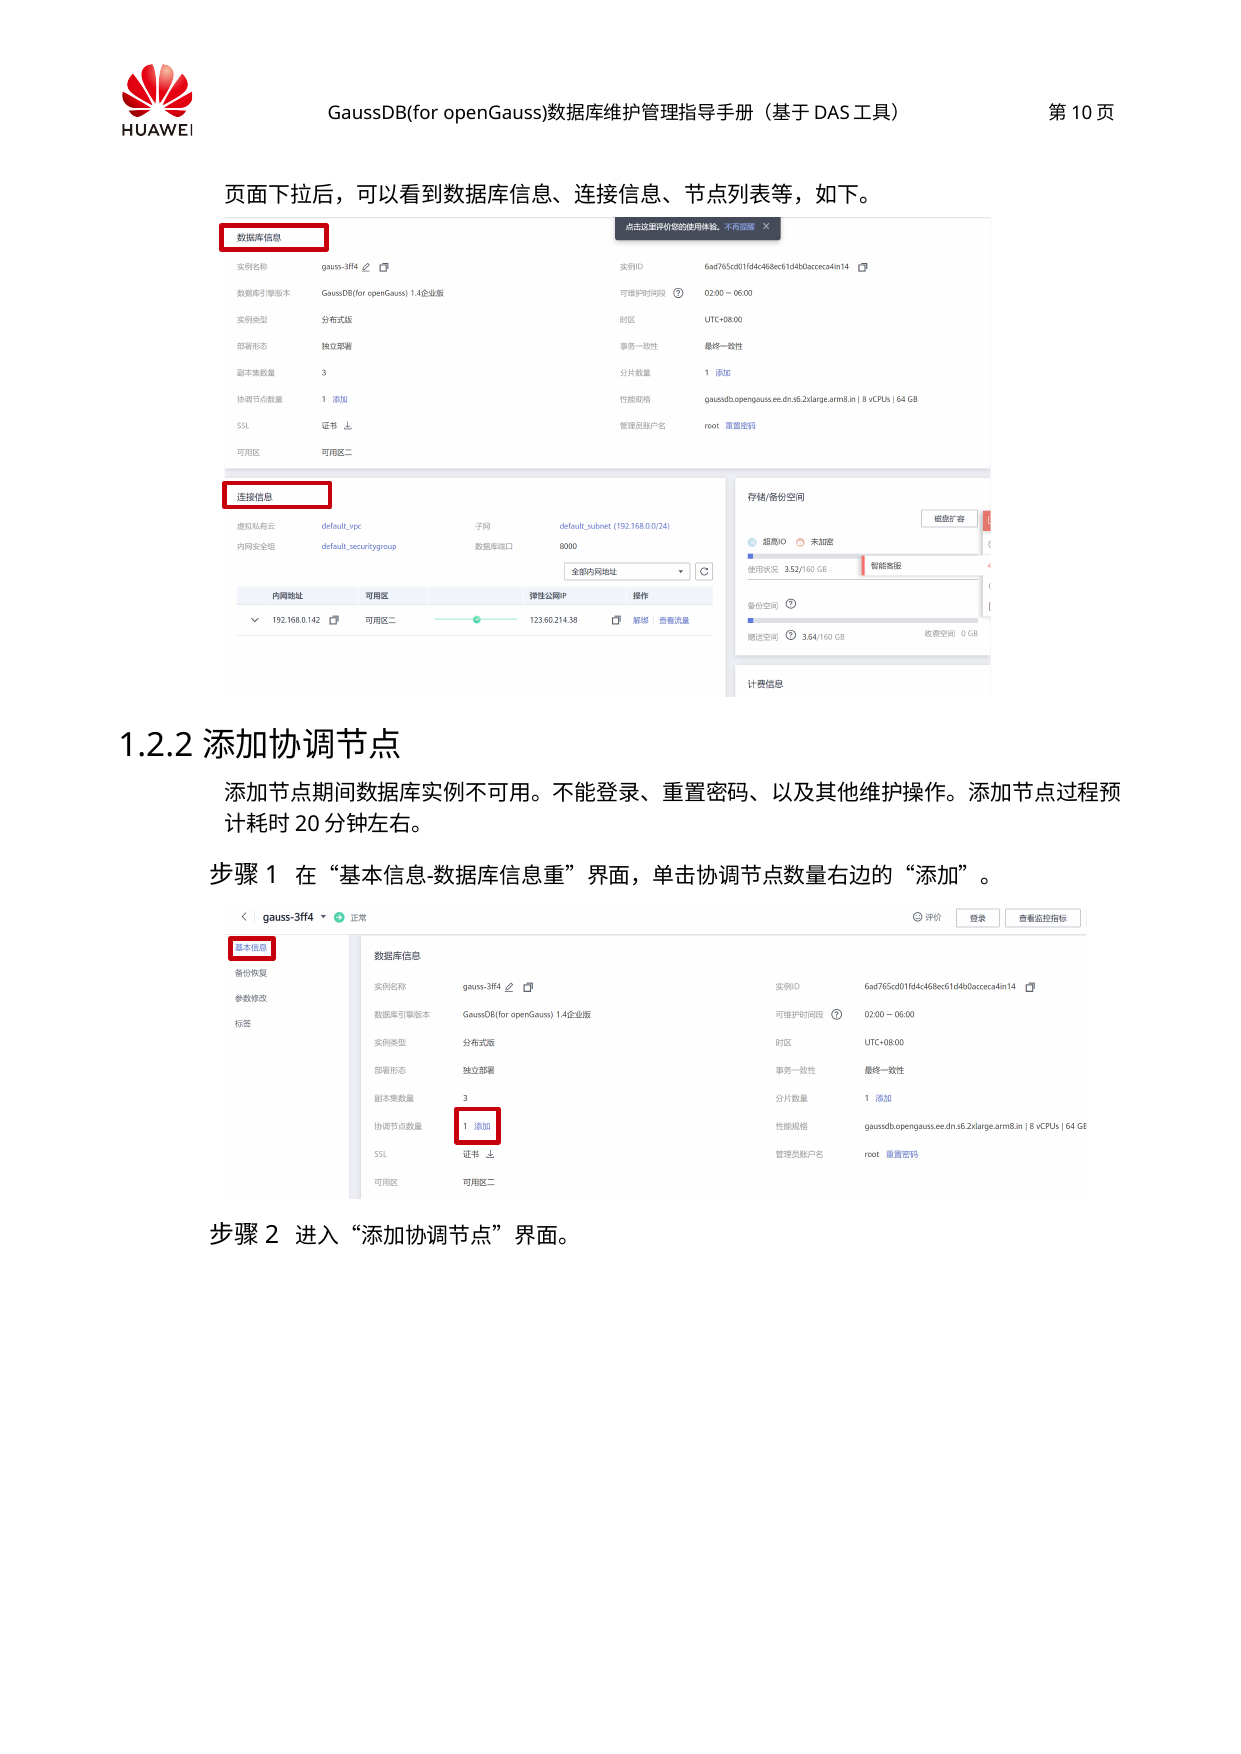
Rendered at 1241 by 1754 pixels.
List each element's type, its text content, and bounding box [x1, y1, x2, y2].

picture [224, 907, 1087, 1199]
picture [224, 228, 324, 247]
text 在“基本信息-数据库信息重”界面，单击协调节点数量右边的“添加”。 [279, 855, 1122, 891]
picture [227, 485, 328, 505]
text 页面下拉后，可以看到数据库信息、连接信息、节点列表等，如下。 [224, 177, 1122, 209]
subtitle 添加协调节点 [118, 718, 1122, 766]
text 进入“添加协调节点”界面。 [279, 1215, 1122, 1251]
picture [224, 217, 991, 697]
text 添加节点期间数据库实例不可用。不能登录、重置密码、以及其他维护操作。添加节点过程预计耗时20分钟左右。 [224, 774, 1122, 838]
picture [122, 64, 193, 136]
